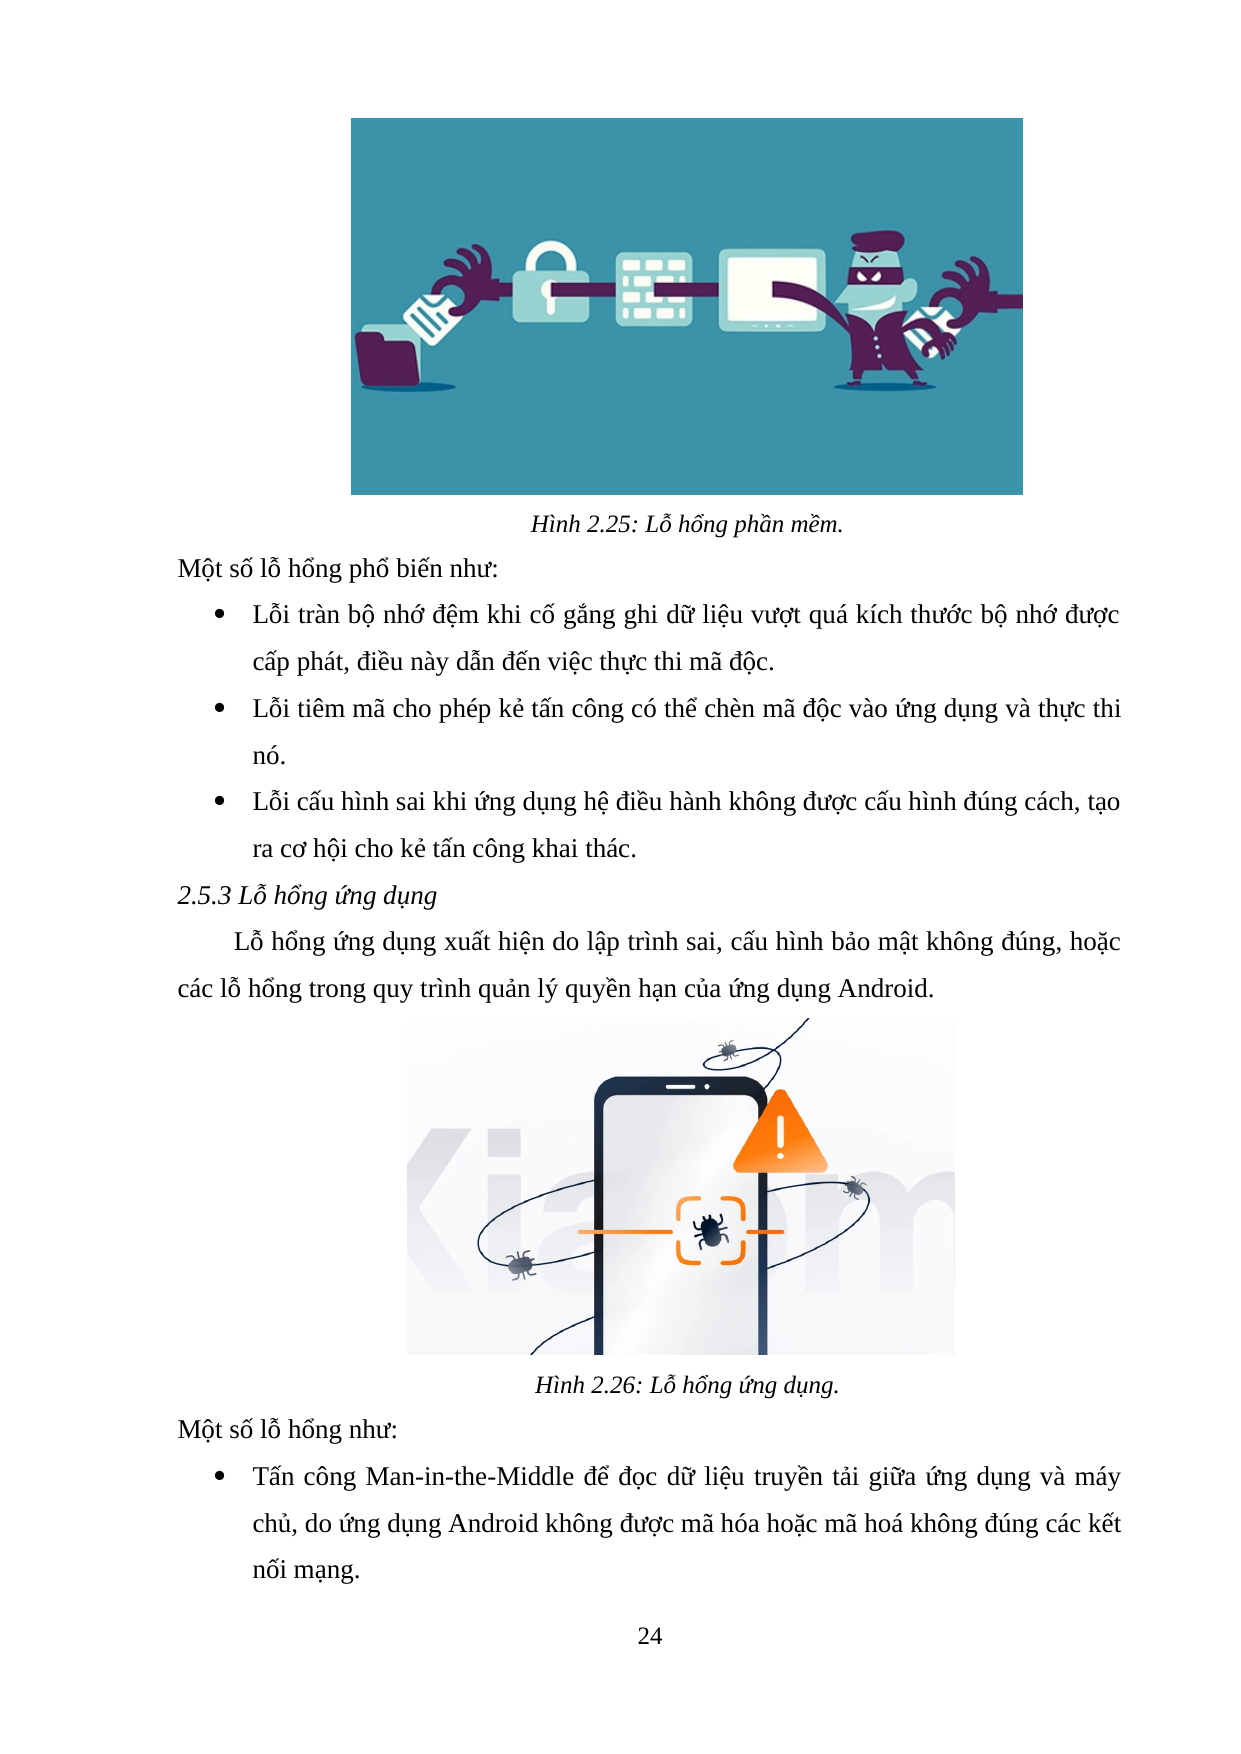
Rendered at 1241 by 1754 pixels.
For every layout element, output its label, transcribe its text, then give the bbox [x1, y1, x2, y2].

text 2.5.3 Lỗ hổng ứng dụng [177, 879, 1122, 910]
list Lỗi tiêm mã cho phép kẻ tấn công có thể chèn mã độc vào ứng dụng và thực thi nó. [215, 692, 1122, 770]
text Một số lỗ hổng phổ biến như: [177, 552, 1122, 583]
text Lỗ hổng ứng dụng xuất hiện do lập trình sai, cấu hình bảo mật không đúng, hoặc các lỗ hổng trong quy trình quản lý quyền hạn của ứng dụng Android. [177, 926, 1122, 1003]
list Tấn công Man-in-the-Middle để đọc dữ liệu truyền tải giữa ứng dụng và máy chủ, do ứng dụng Android không được mã hóa hoặc mã hoá không đúng các kết nối mạng. [215, 1460, 1122, 1585]
picture [407, 1018, 955, 1355]
list Lỗi cấu hình sai khi ứng dụng hệ điều hành không được cấu hình đúng cách, tạo ra cơ hội cho kẻ tấn công khai thác. [215, 785, 1122, 863]
text Một số lỗ hổng như: [177, 1413, 1122, 1444]
text Hình 2.25: Lỗ hổng phần mềm. [177, 509, 1122, 537]
list Lỗi tràn bộ nhớ đệm khi cố gắng ghi dữ liệu vượt quá kích thước bộ nhớ được cấp phát, điều này dẫn đến việc thực thi mã độc. [215, 598, 1122, 676]
text Hình 2.26: Lỗ hổng ứng dụng. [177, 1370, 1122, 1399]
picture [351, 118, 1023, 495]
